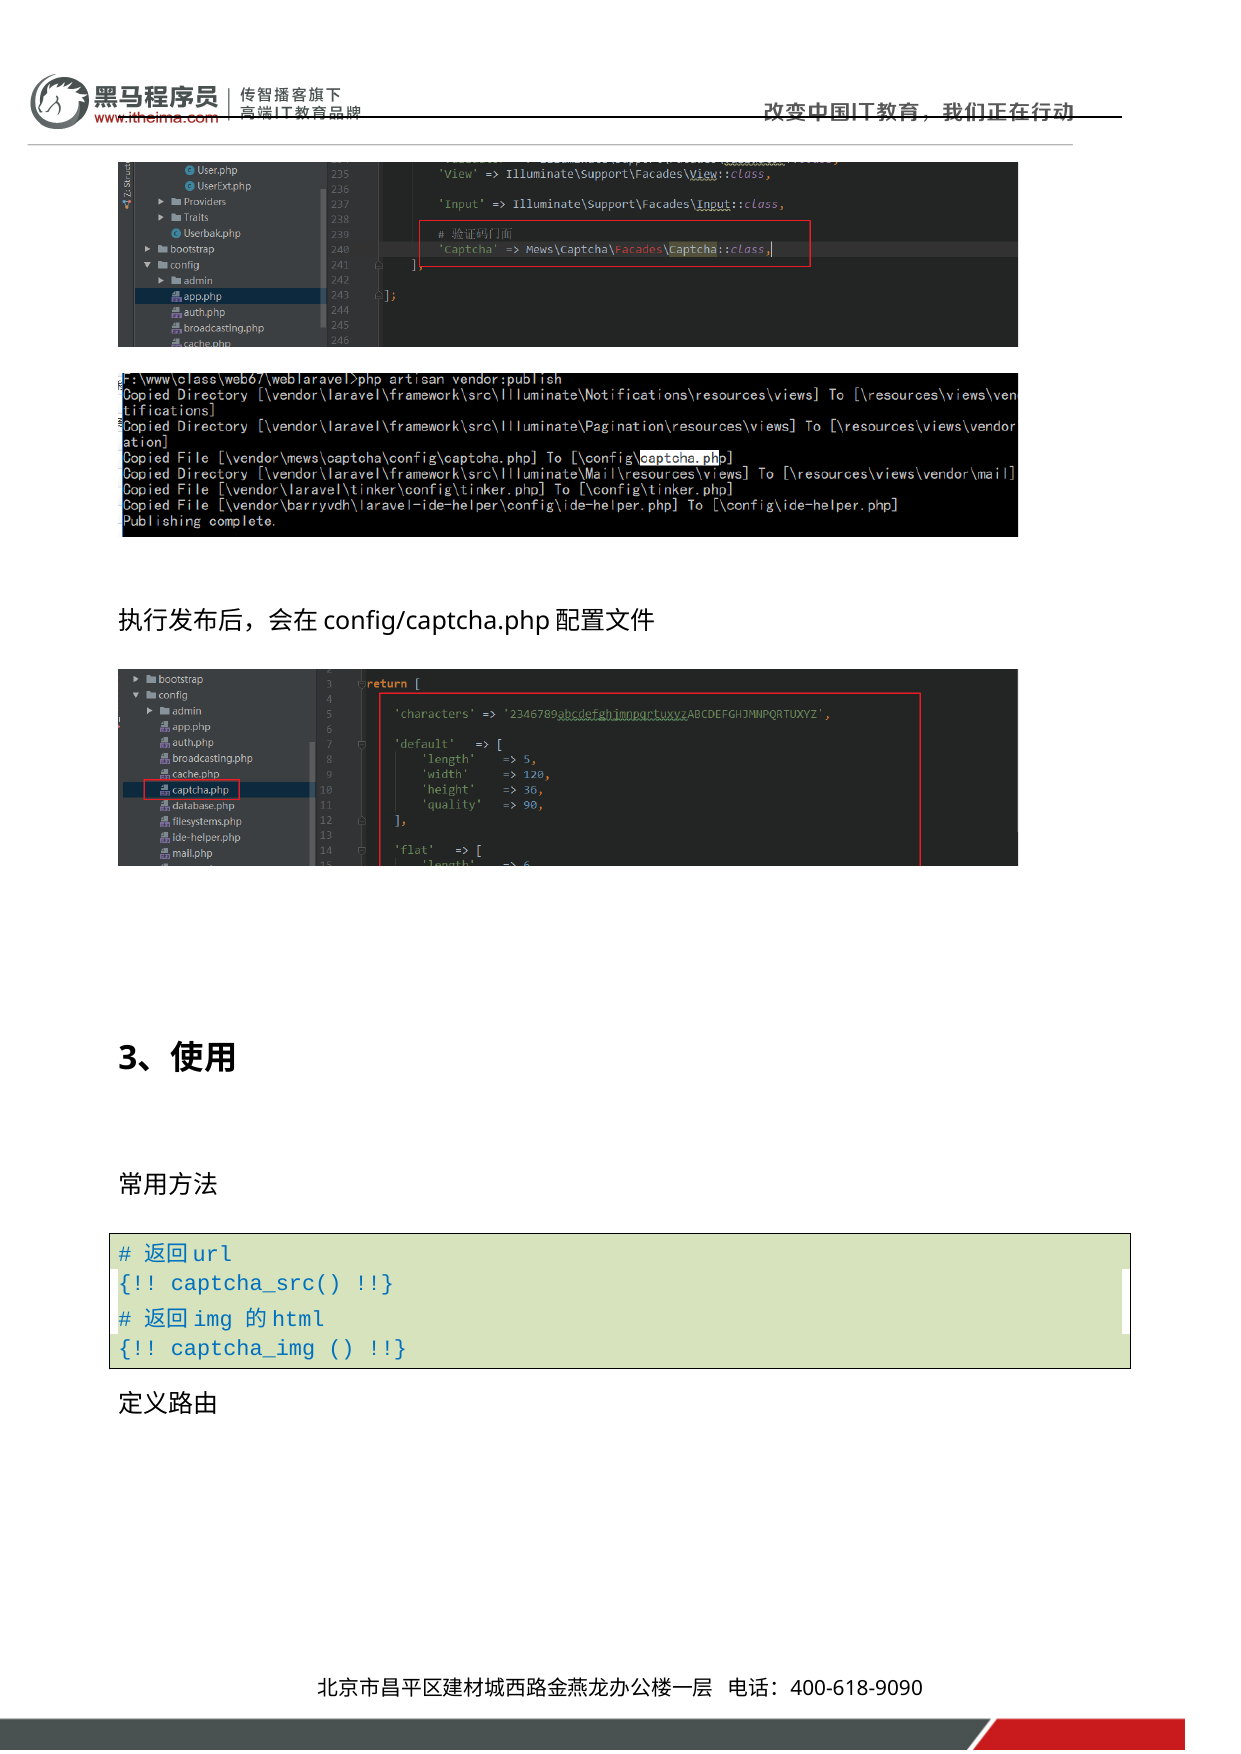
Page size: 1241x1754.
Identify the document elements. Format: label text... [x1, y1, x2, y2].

text # 返回url [110, 1234, 1130, 1269]
subtitle 3、使用 [118, 1023, 1122, 1088]
picture [118, 162, 1019, 347]
text # 返回 img 的html [118, 1301, 1122, 1331]
picture [0, 1659, 1186, 1750]
text 执行发布后，会在config/captcha.php配置文件 [118, 586, 1122, 651]
text {!! captcha_src() !!} [118, 1269, 1122, 1301]
picture [0, 3, 1176, 153]
picture [118, 669, 1019, 866]
text 常用方法 [118, 1150, 1122, 1215]
text 定义路由 [118, 1369, 1122, 1434]
text {!! captcha_img () !!} [110, 1331, 1130, 1368]
picture [118, 373, 1019, 537]
